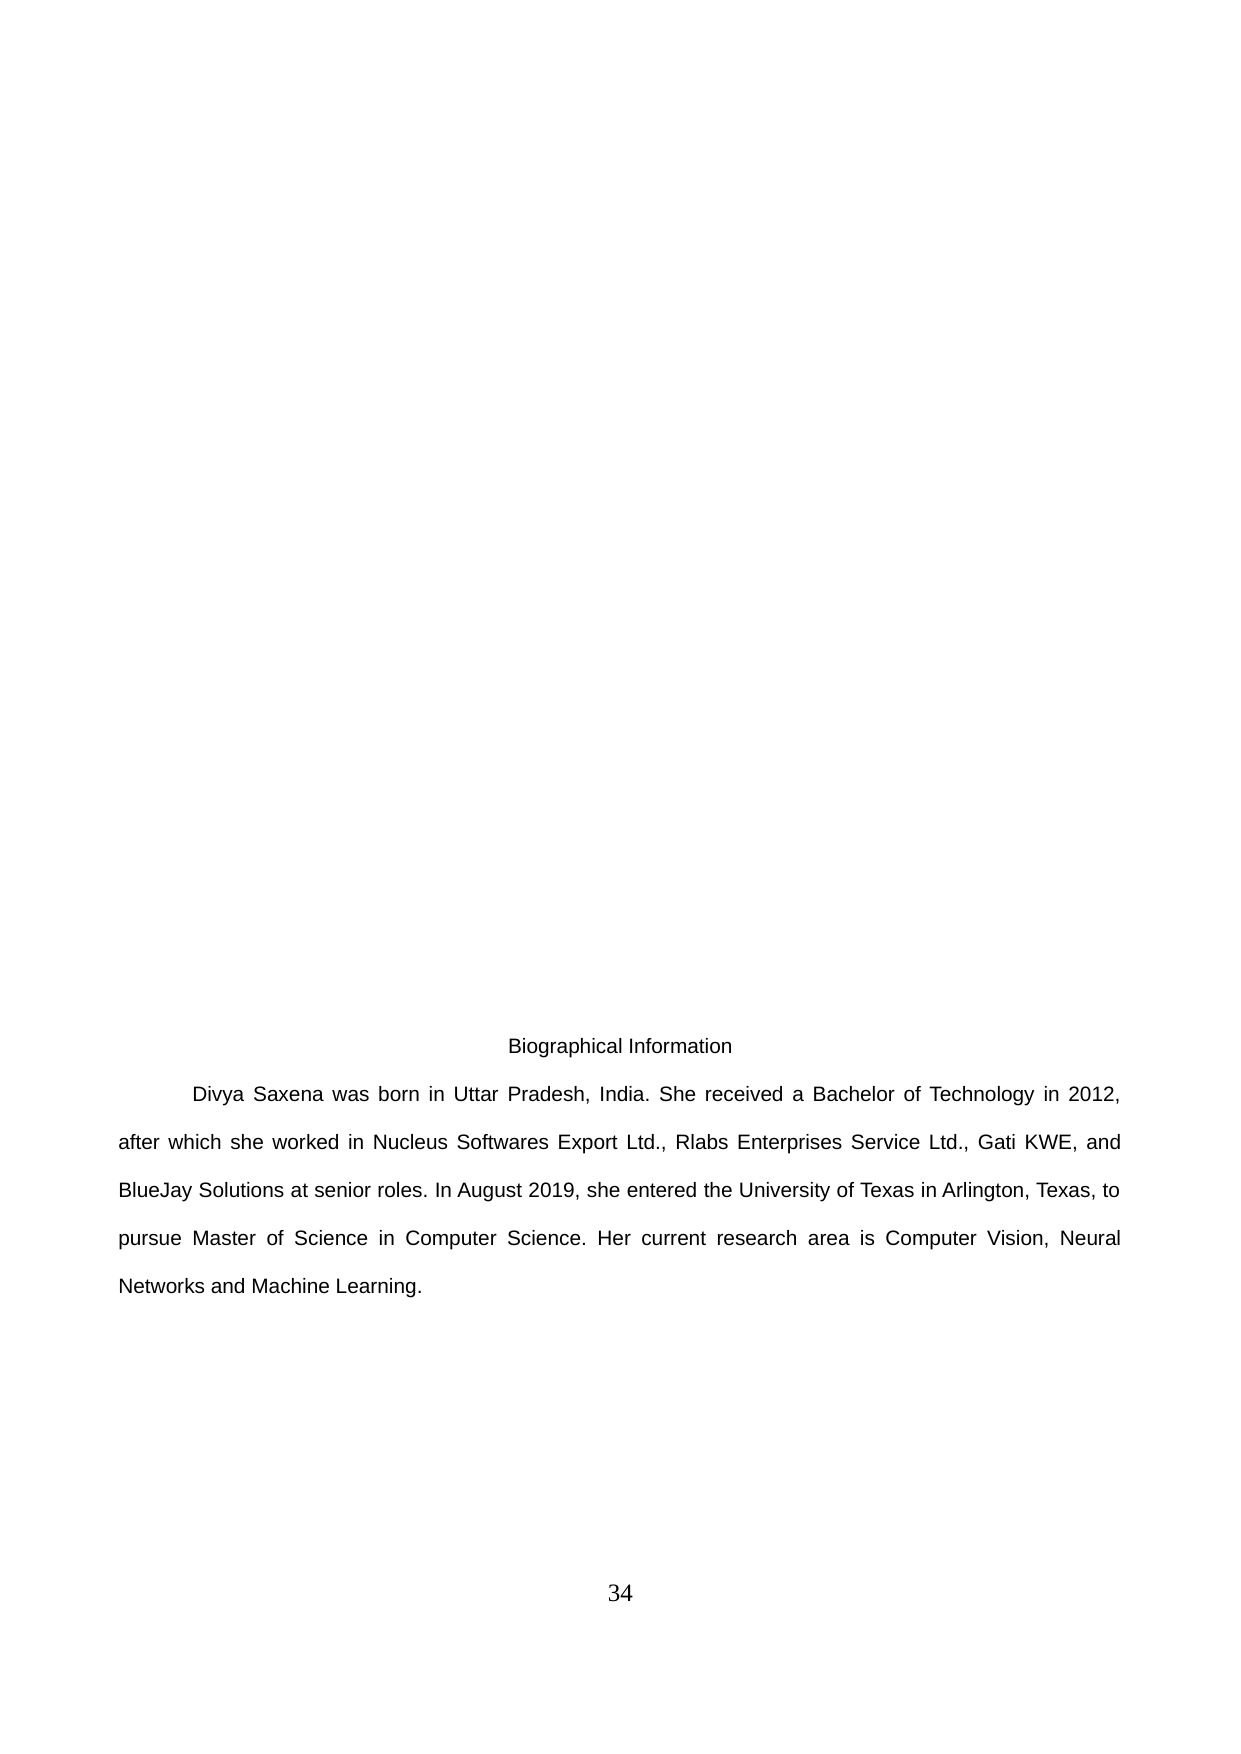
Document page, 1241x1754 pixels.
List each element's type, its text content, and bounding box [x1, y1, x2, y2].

text Divya Saxena was born in Uttar Pradesh, India. She received a Bachelor of Technology in 2012, after which she worked in Nucleus Softwares Export Ltd., Rlabs Enterprises Service Ltd., Gati KWE, and BlueJay Solutions at senior roles. In August 2019, she entered the University of Texas in Arlington, Texas, to pursue Master of Science in Computer Science. Her current research area is Computer Vision, Neural Networks and Machine Learning. [118, 1082, 1122, 1298]
subtitle Biographical Information [118, 1034, 1122, 1058]
